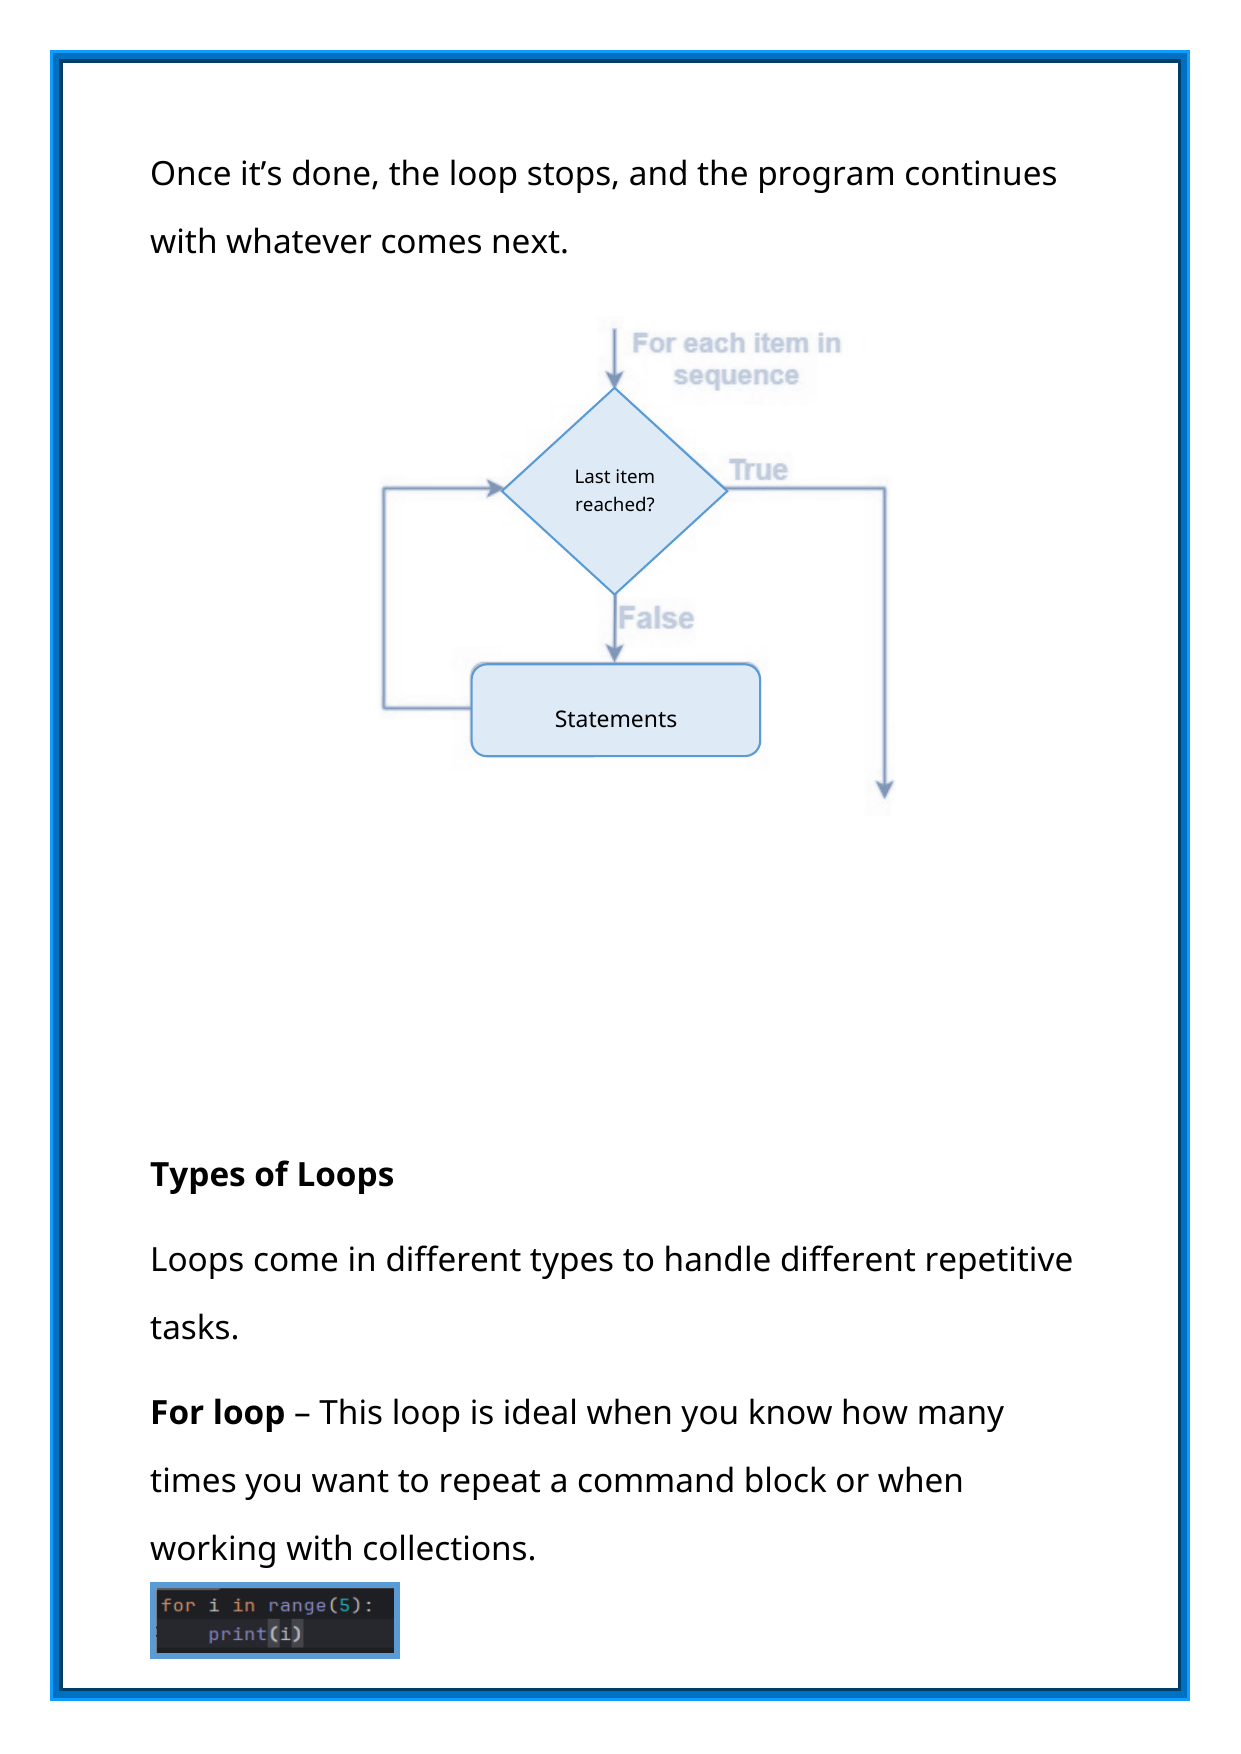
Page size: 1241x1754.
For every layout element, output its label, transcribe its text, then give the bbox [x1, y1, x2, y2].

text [150, 150, 1090, 263]
text For loop – This loop is ideal when you know how many times you want to repeat a command block or when working with collections. [150, 1388, 1090, 1570]
text Types of Loops [150, 1151, 1090, 1196]
text Loops come in different types to handle different repetitive tasks. [150, 1236, 1090, 1349]
picture [156, 1588, 394, 1653]
